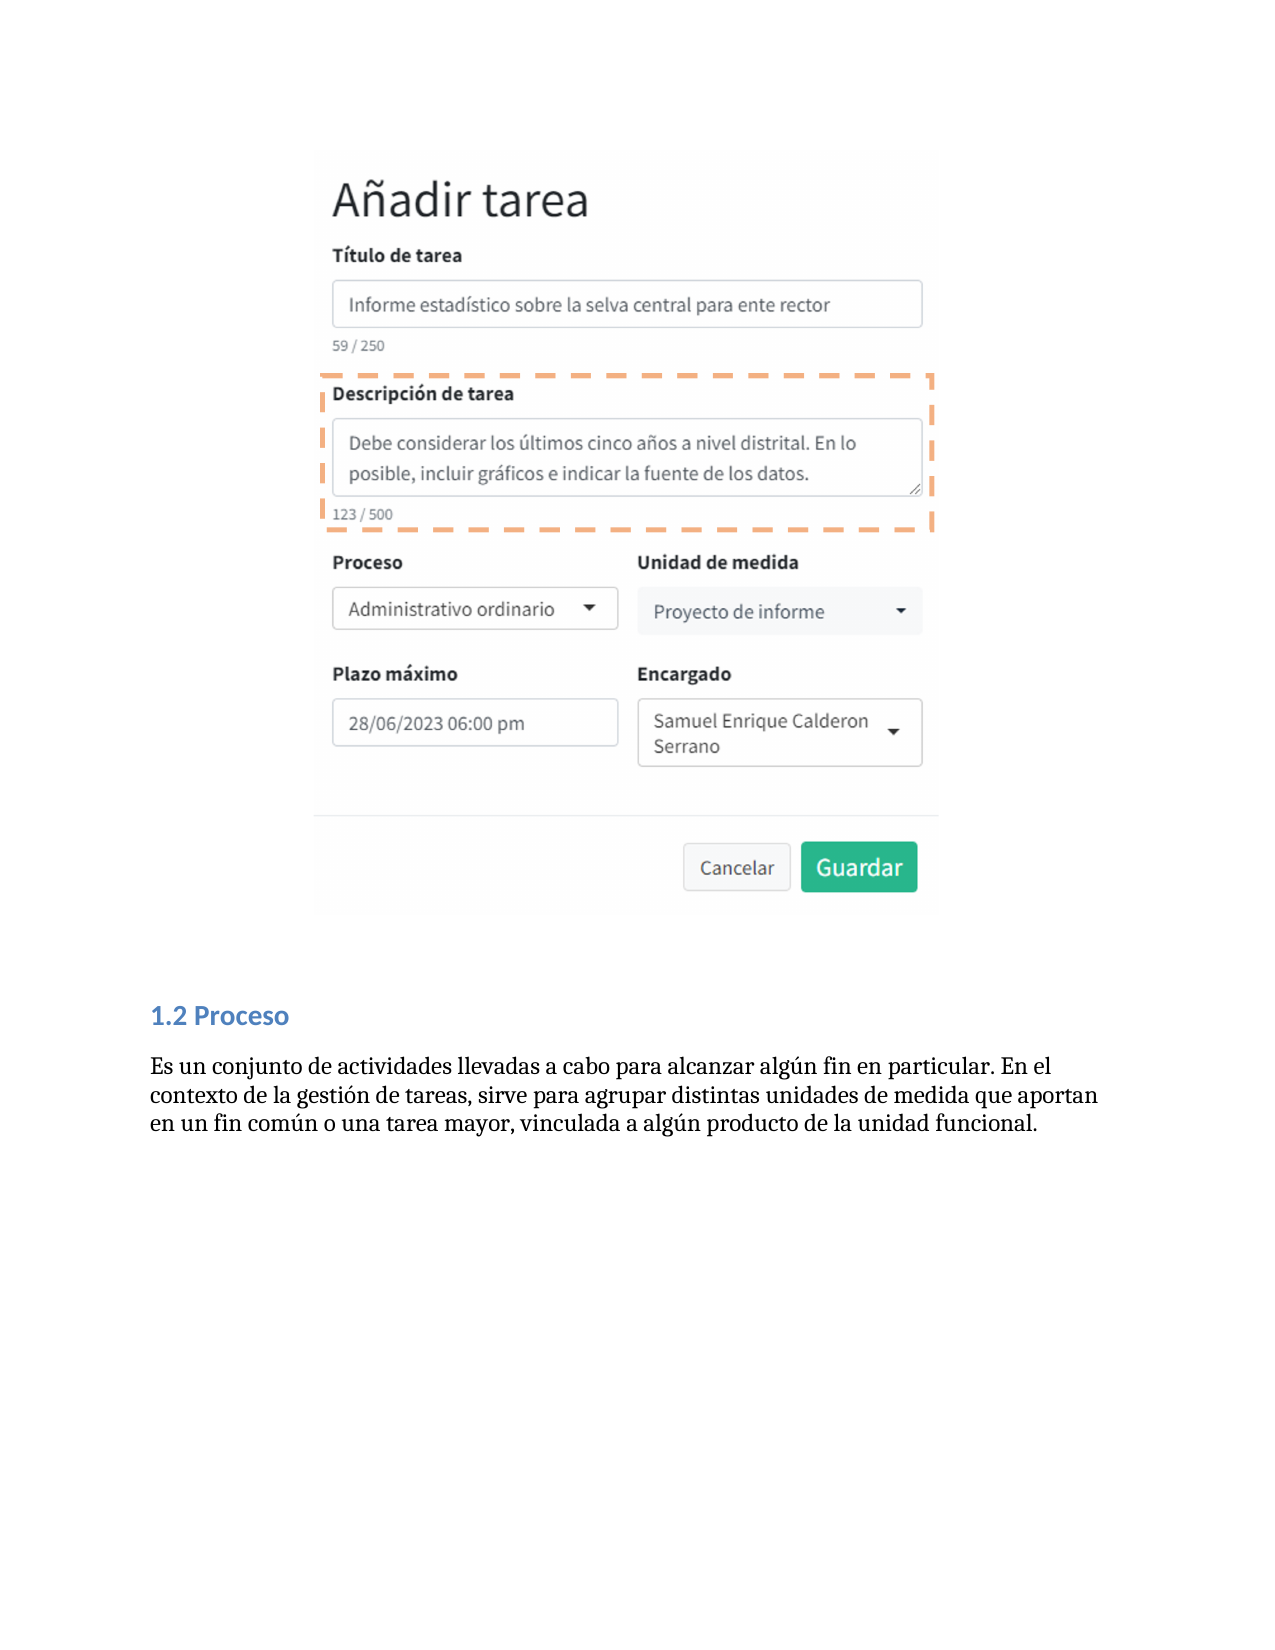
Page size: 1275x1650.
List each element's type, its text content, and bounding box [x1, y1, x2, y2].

subtitle 1.2 Proceso [150, 997, 1125, 1033]
table_header [139, 150, 1114, 977]
text Es un conjunto de actividades llevadas a cabo para alcanzar algún fin en particular. En el contexto de la gestión de tareas, sirve para agrupar distintas unidades de medida que aportan en un fin común o una tarea mayor, vinculada a algún producto de la unidad funcional. [150, 1052, 1125, 1138]
picture [313, 150, 939, 915]
